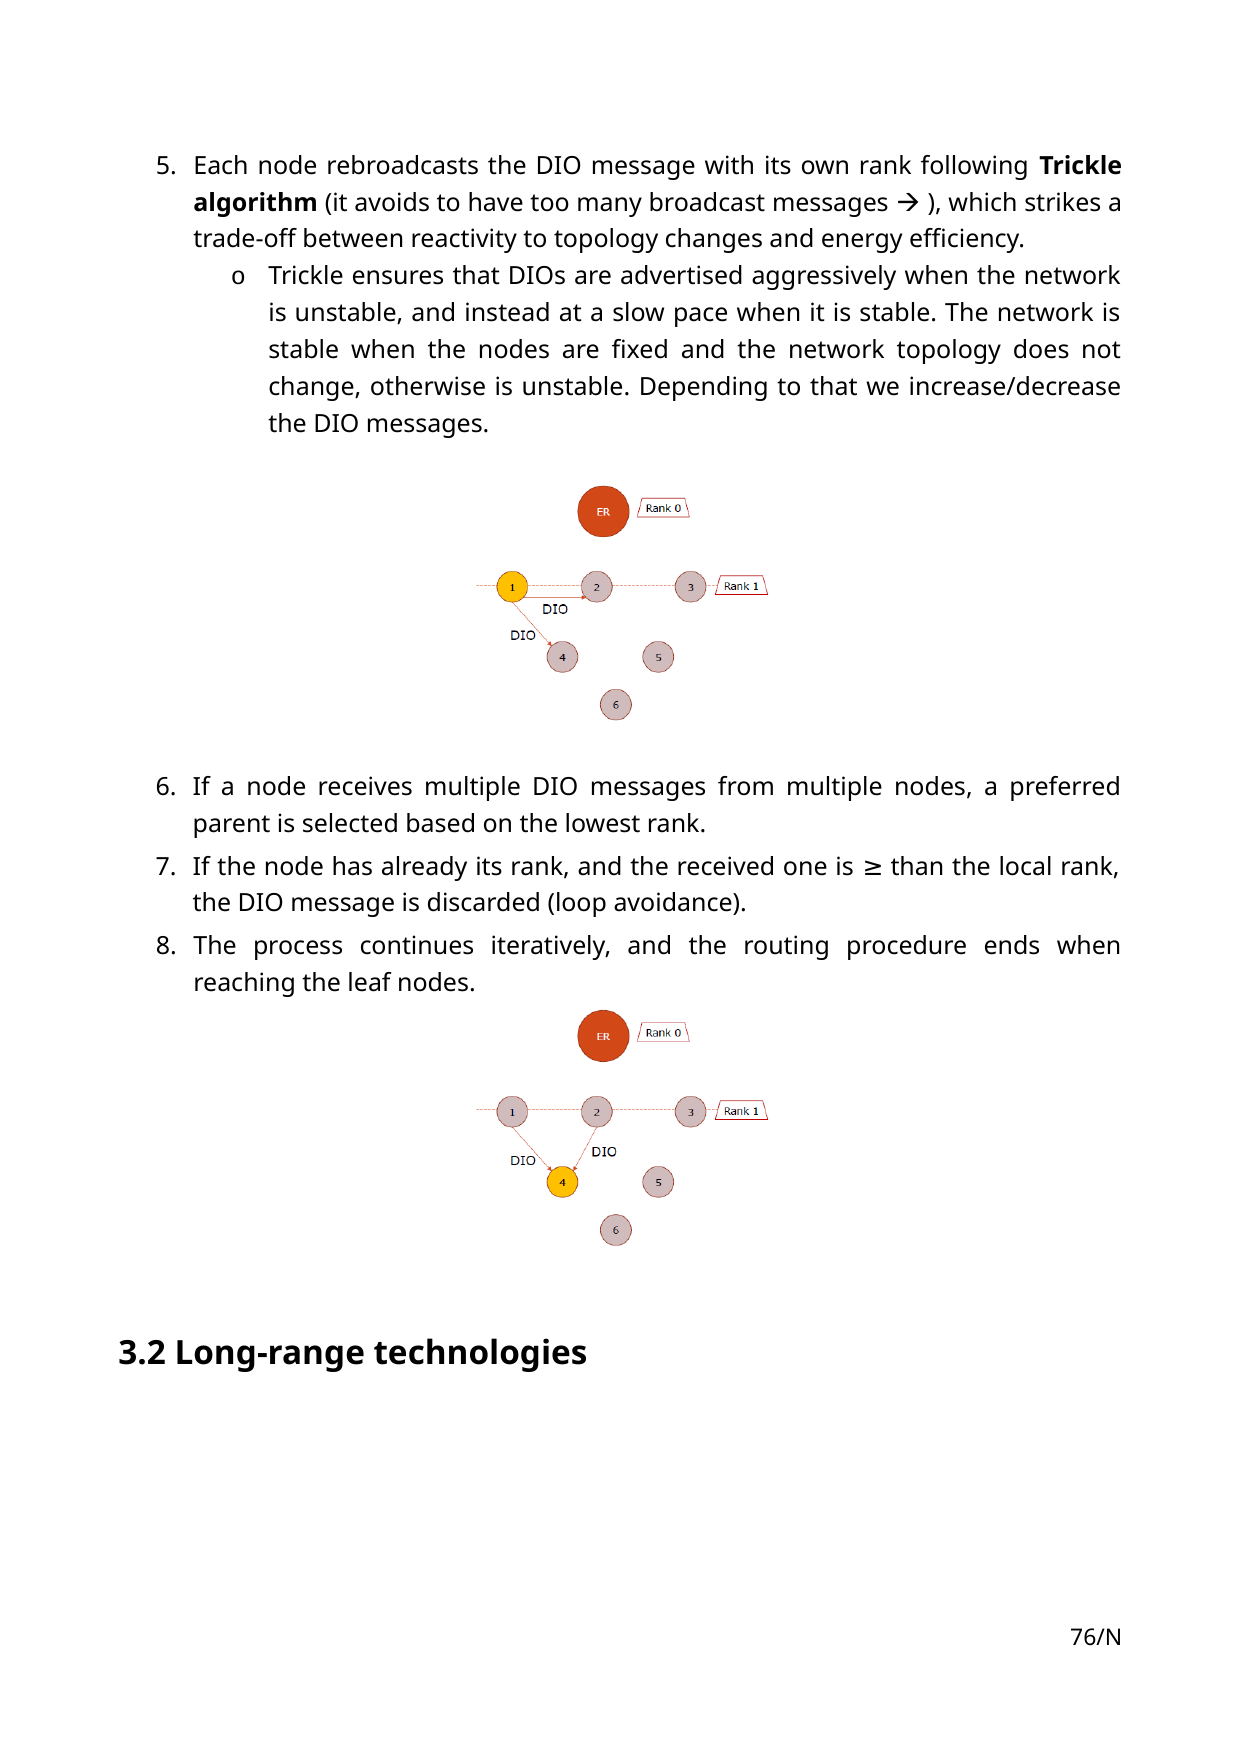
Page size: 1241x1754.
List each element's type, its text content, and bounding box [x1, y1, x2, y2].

list If a node receives multiple DIO messages from multiple nodes, a preferred parent is selected based on the lowest rank. [155, 768, 1122, 839]
list The process continues iteratively, and the routing procedure ends when reaching the leaf nodes. [156, 928, 1122, 999]
list Trickle ensures that DIOs are advertised aggressively when the network is unstable, and instead at a slow pace when it is stable. The network is stable when the nodes are fixed and the network topology does not change, otherwise is unstable. Depending to that we increase/decrease the DIO messages. [231, 258, 1122, 439]
picture [469, 1001, 771, 1254]
subtitle 3.2 Long-range technologies [118, 1329, 1122, 1374]
list If the node has already its rank, and the received one is ≥ than the local rank, the DIO message is discarded (loop avoidance). [155, 848, 1122, 919]
picture [469, 478, 771, 730]
list Each node rebroadcasts the DIO message with its own rank following Trickle algorithm (it avoids to have too many broadcast messages ), which strikes a trade-off between reactivity to topology changes and energy efficiency. [156, 148, 1122, 255]
